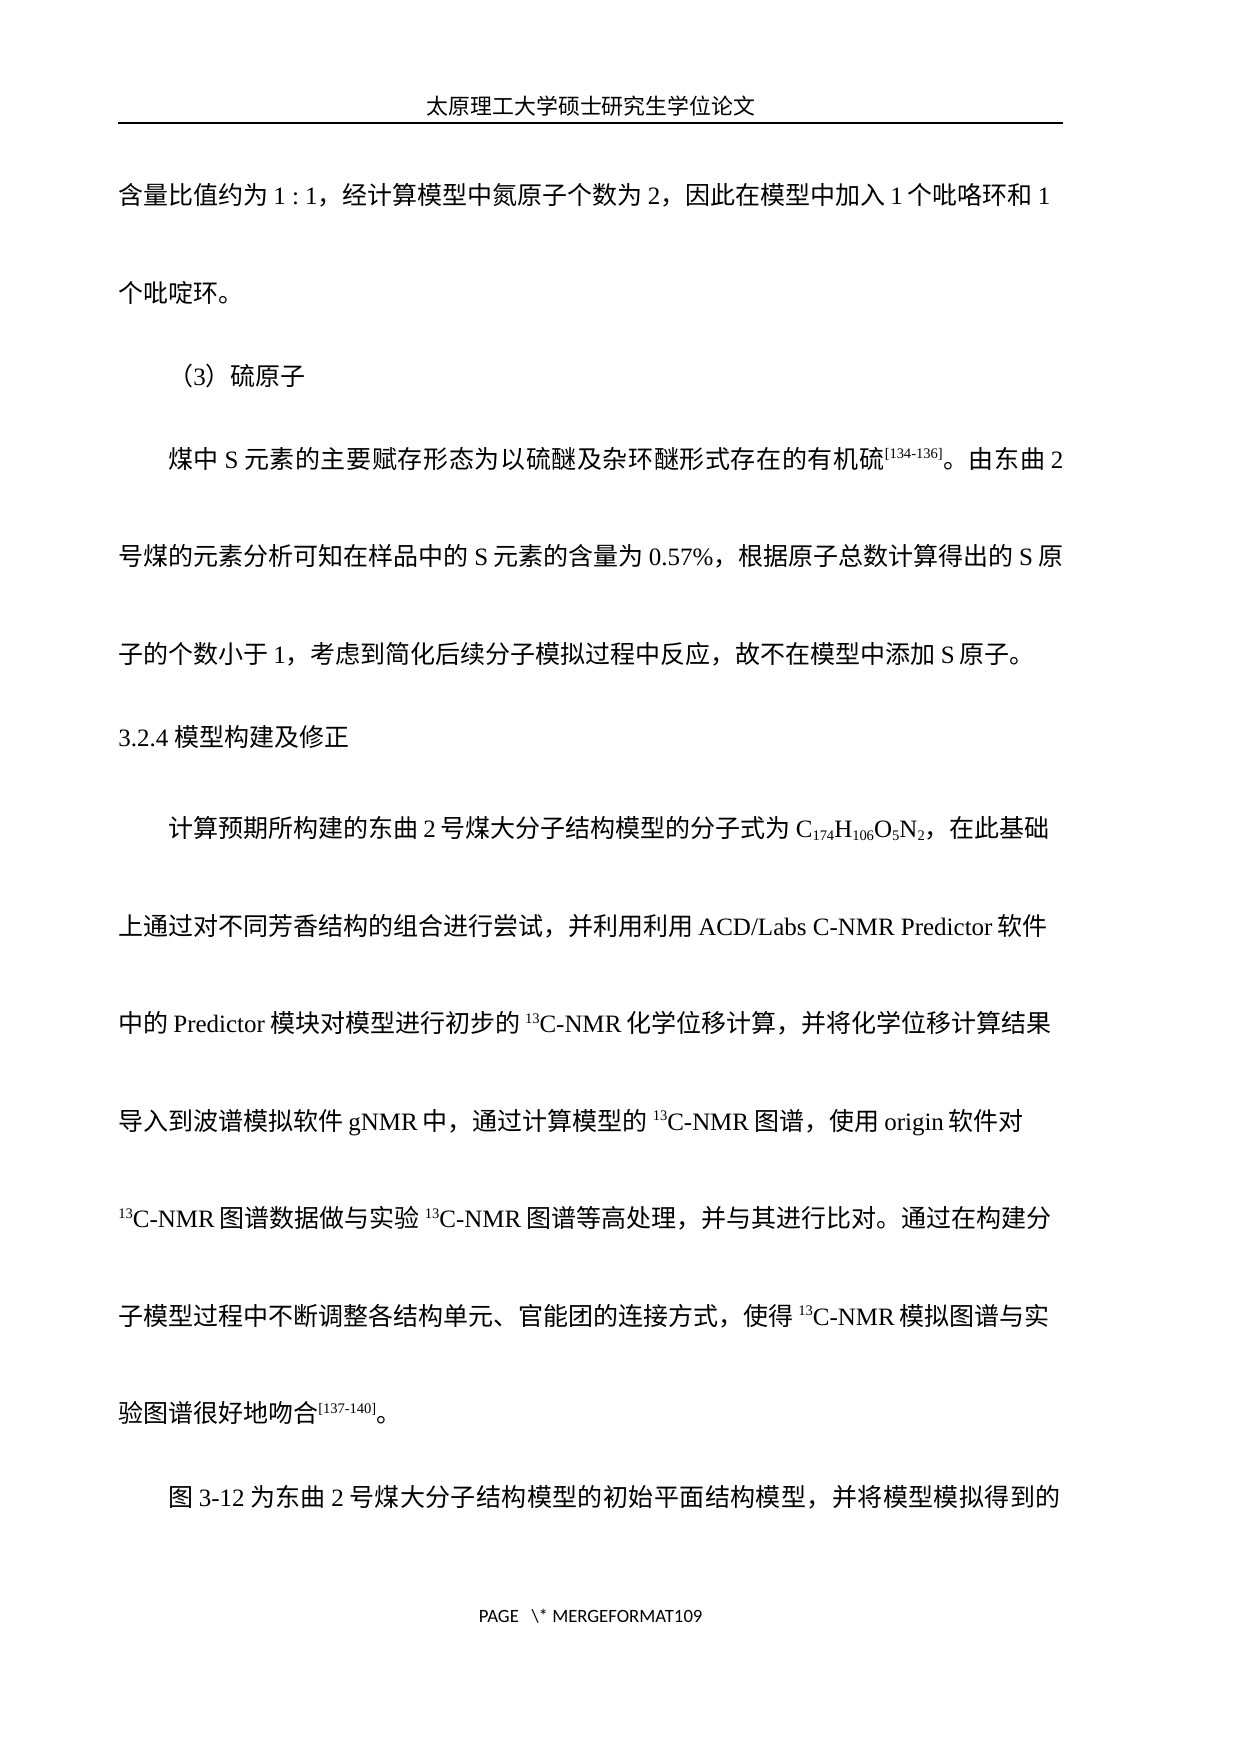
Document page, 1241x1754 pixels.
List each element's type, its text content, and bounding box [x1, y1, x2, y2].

text 煤中S元素的主要赋存形态为以硫醚及杂环醚形式存在的有机硫[134-136]。由东曲2号煤的元素分析可知在样品中的S元素的含量为0.57%，根据原子总数计算得出的S原子的个数小于1，考虑到简化后续分子模拟过程中反应，故不在模型中添加S原子。 [118, 425, 1063, 685]
text （3）硫原子 [118, 342, 1063, 407]
text 东曲2号煤中N元素主要存在形式为吡啶型氮和吡咯型氮。由XPS 对东曲2号煤中N1s 的解析，由元素分析可知N元素的质量分数为1.56%，可得吡咯型氮和吡啶型氮含量比值约为1 : 1，经计算模型中氮原子个数为2，因此在模型中加入1个吡咯环和1个吡啶环。 [118, 161, 1063, 324]
text 3.2.4 模型构建及修正 [118, 703, 1063, 768]
text 图3-12为东曲2号煤大分子结构模型的初始平面结构模型，并将模型模拟得到的13C-NMR模拟图谱导入origin7.5软件中与实验图谱对比，如图3-13所示。 [118, 1463, 1063, 1528]
text 计算预期所构建的东曲2号煤大分子结构模型的分子式为C174H106O5N2，在此基础上通过对不同芳香结构的组合进行尝试，并利用利用ACD/Labs C-NMR Predictor软件中的Predictor模块对模型进行初步的13C-NMR化学位移计算，并将化学位移计算结果导入到波谱模拟软件gNMR中，通过计算模型的13C-NMR图谱，使用origin软件对13C-NMR图谱数据做与实验13C-NMR图谱等高处理，并与其进行比对。通过在构建分子模型过程中不断调整各结构单元、官能团的连接方式，使得13C-NMR模拟图谱与实验图谱很好地吻合[137-140]。 [118, 794, 1063, 1444]
